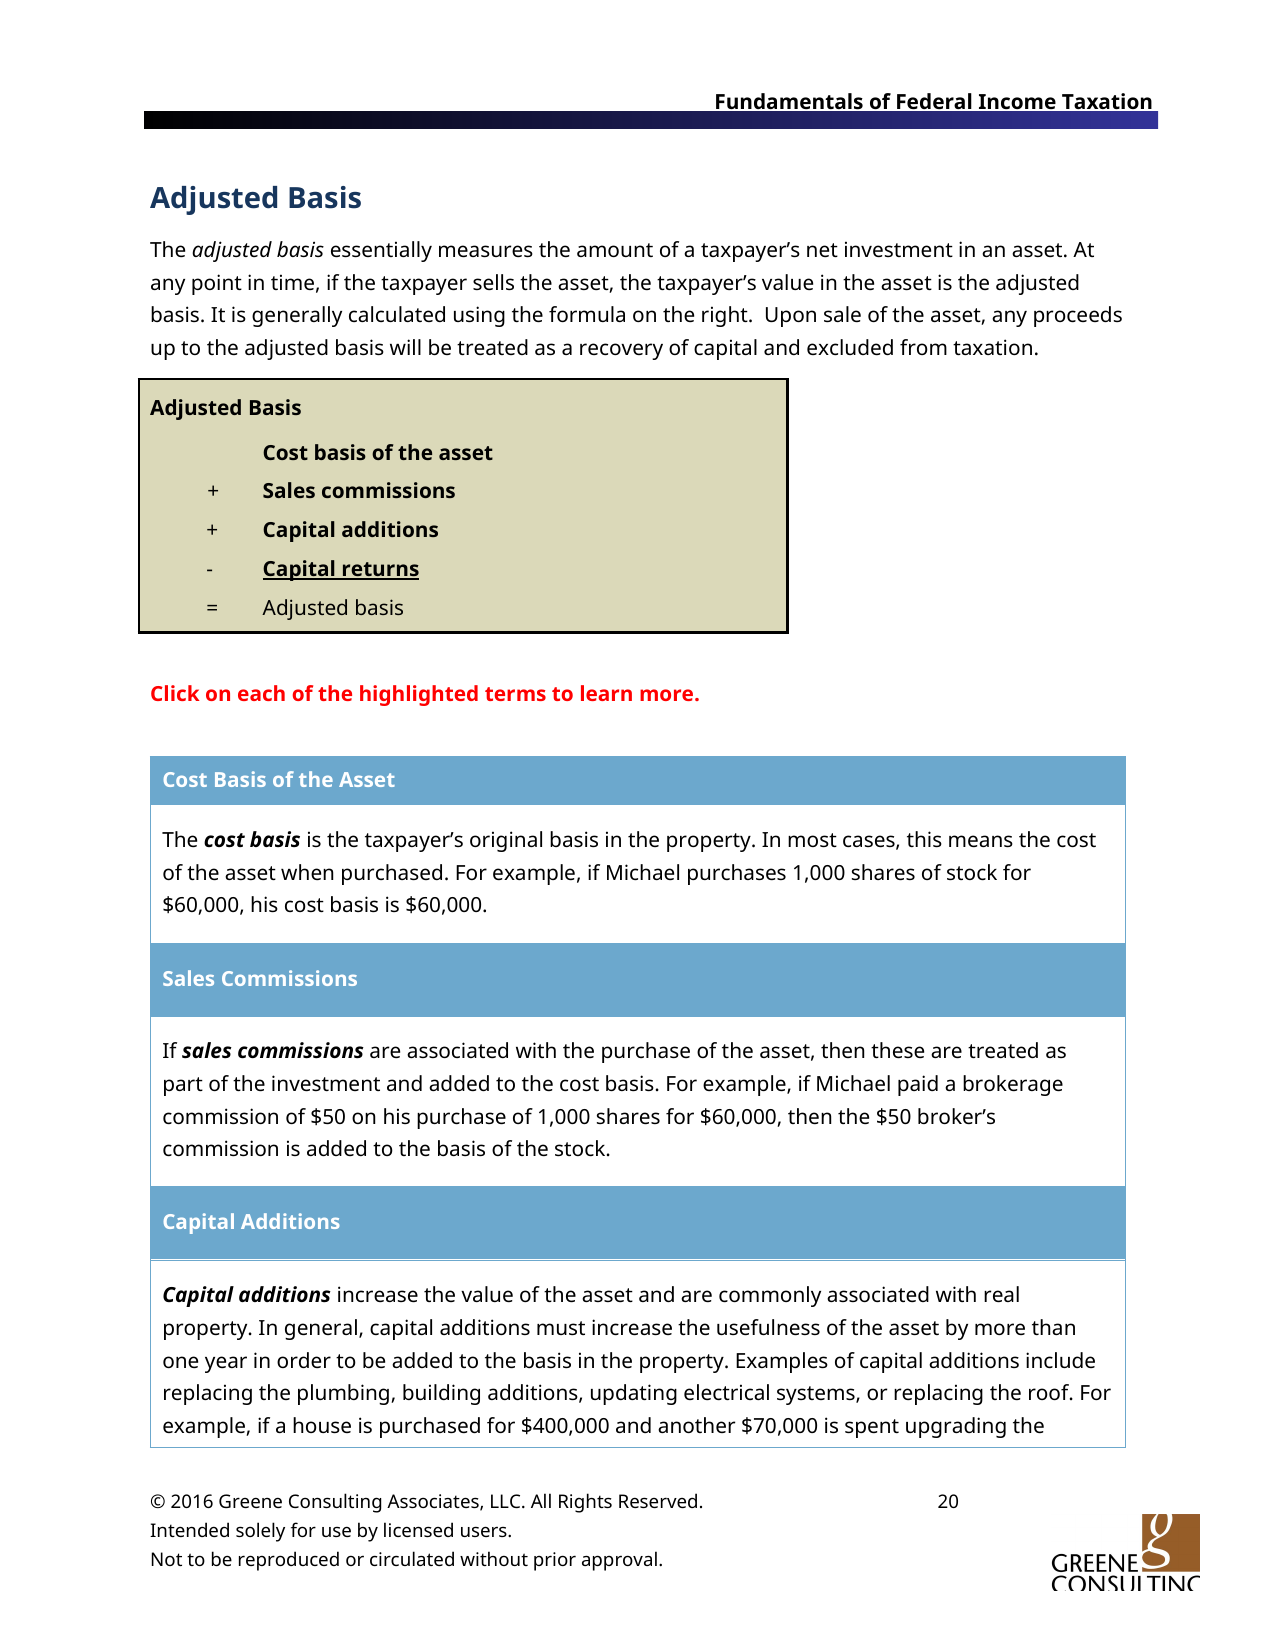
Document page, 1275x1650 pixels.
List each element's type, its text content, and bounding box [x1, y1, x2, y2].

table_header Adjusted Basis Cost basis of the asset + Sales commissions + Capital additions - Capital returns = Adjusted basis [140, 380, 786, 631]
picture [1050, 1514, 1200, 1590]
table_cell Capital Additions [151, 1188, 1125, 1259]
table_cell If sales commissions are associated with the purchase of the asset, then these are treated as part of the investment and added to the cost basis. For example, if Michael paid a brokerage commission of $50 on his purchase of 1,000 shares for $60,000, then the $50 broker’s commission is added to the basis of the stock. [151, 1017, 1125, 1186]
table_header Cost Basis of the Asset [151, 758, 1125, 804]
table_cell The cost basis is the taxpayer’s original basis in the property. In most cases, this means the cost of the asset when purchased. For example, if Michael purchases 1,000 shares of stock for $60,000, his cost basis is $60,000. [151, 805, 1125, 943]
text Click on each of the highlighted terms to learn more. [150, 679, 1125, 707]
text The adjusted basis essentially measures the amount of a taxpayer’s net investment in an asset. At any point in time, if the taxpayer sells the asset, the taxpayer’s value in the asset is the adjusted basis. It is generally calculated using the formula on the right. Upon sale of the asset, any proceeds up to the adjusted basis will be treated as a recovery of capital and excluded from taxation. [150, 235, 1125, 361]
table_cell Sales Commissions [151, 944, 1125, 1016]
subtitle Adjusted Basis [150, 177, 1125, 217]
